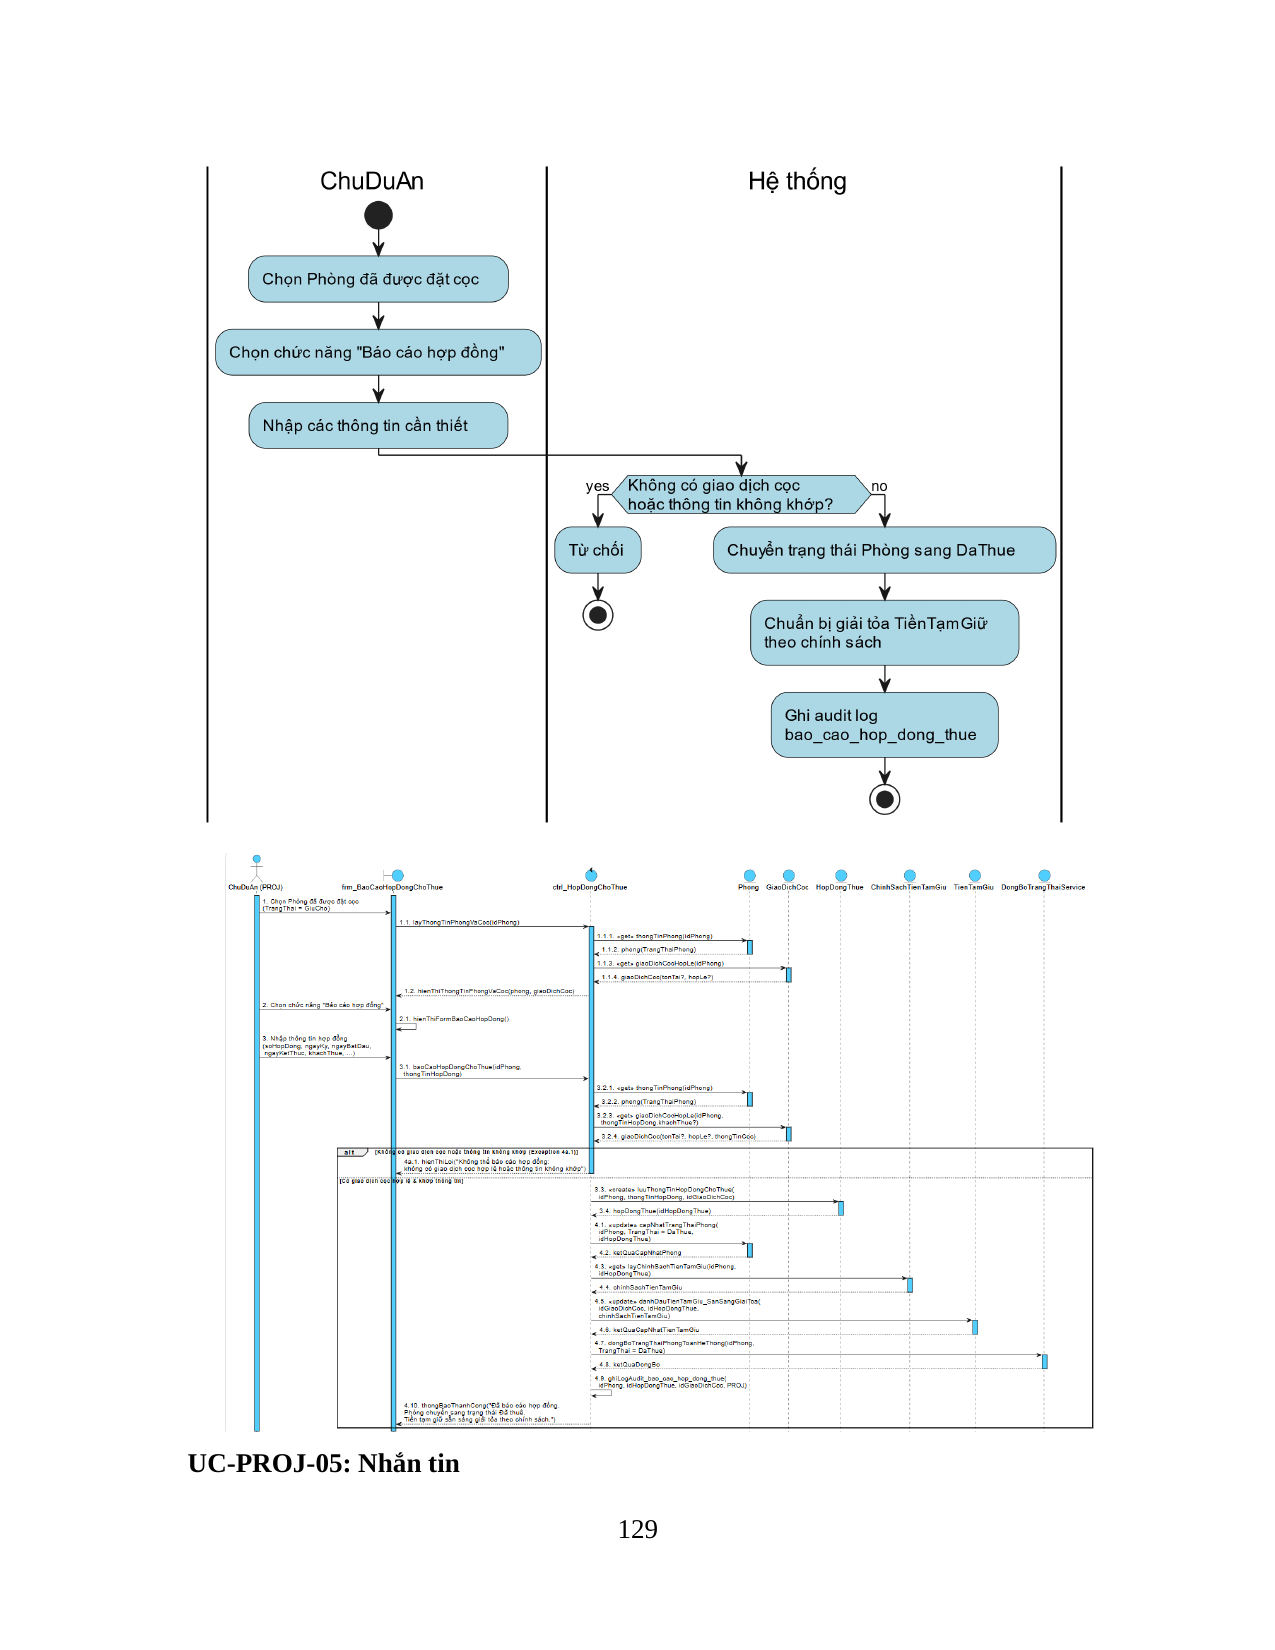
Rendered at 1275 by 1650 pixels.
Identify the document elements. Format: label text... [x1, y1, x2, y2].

text UC-PROJ-05: Nhắn tin [187, 1447, 1087, 1478]
picture [225, 853, 1125, 1432]
picture [187, 150, 1088, 838]
